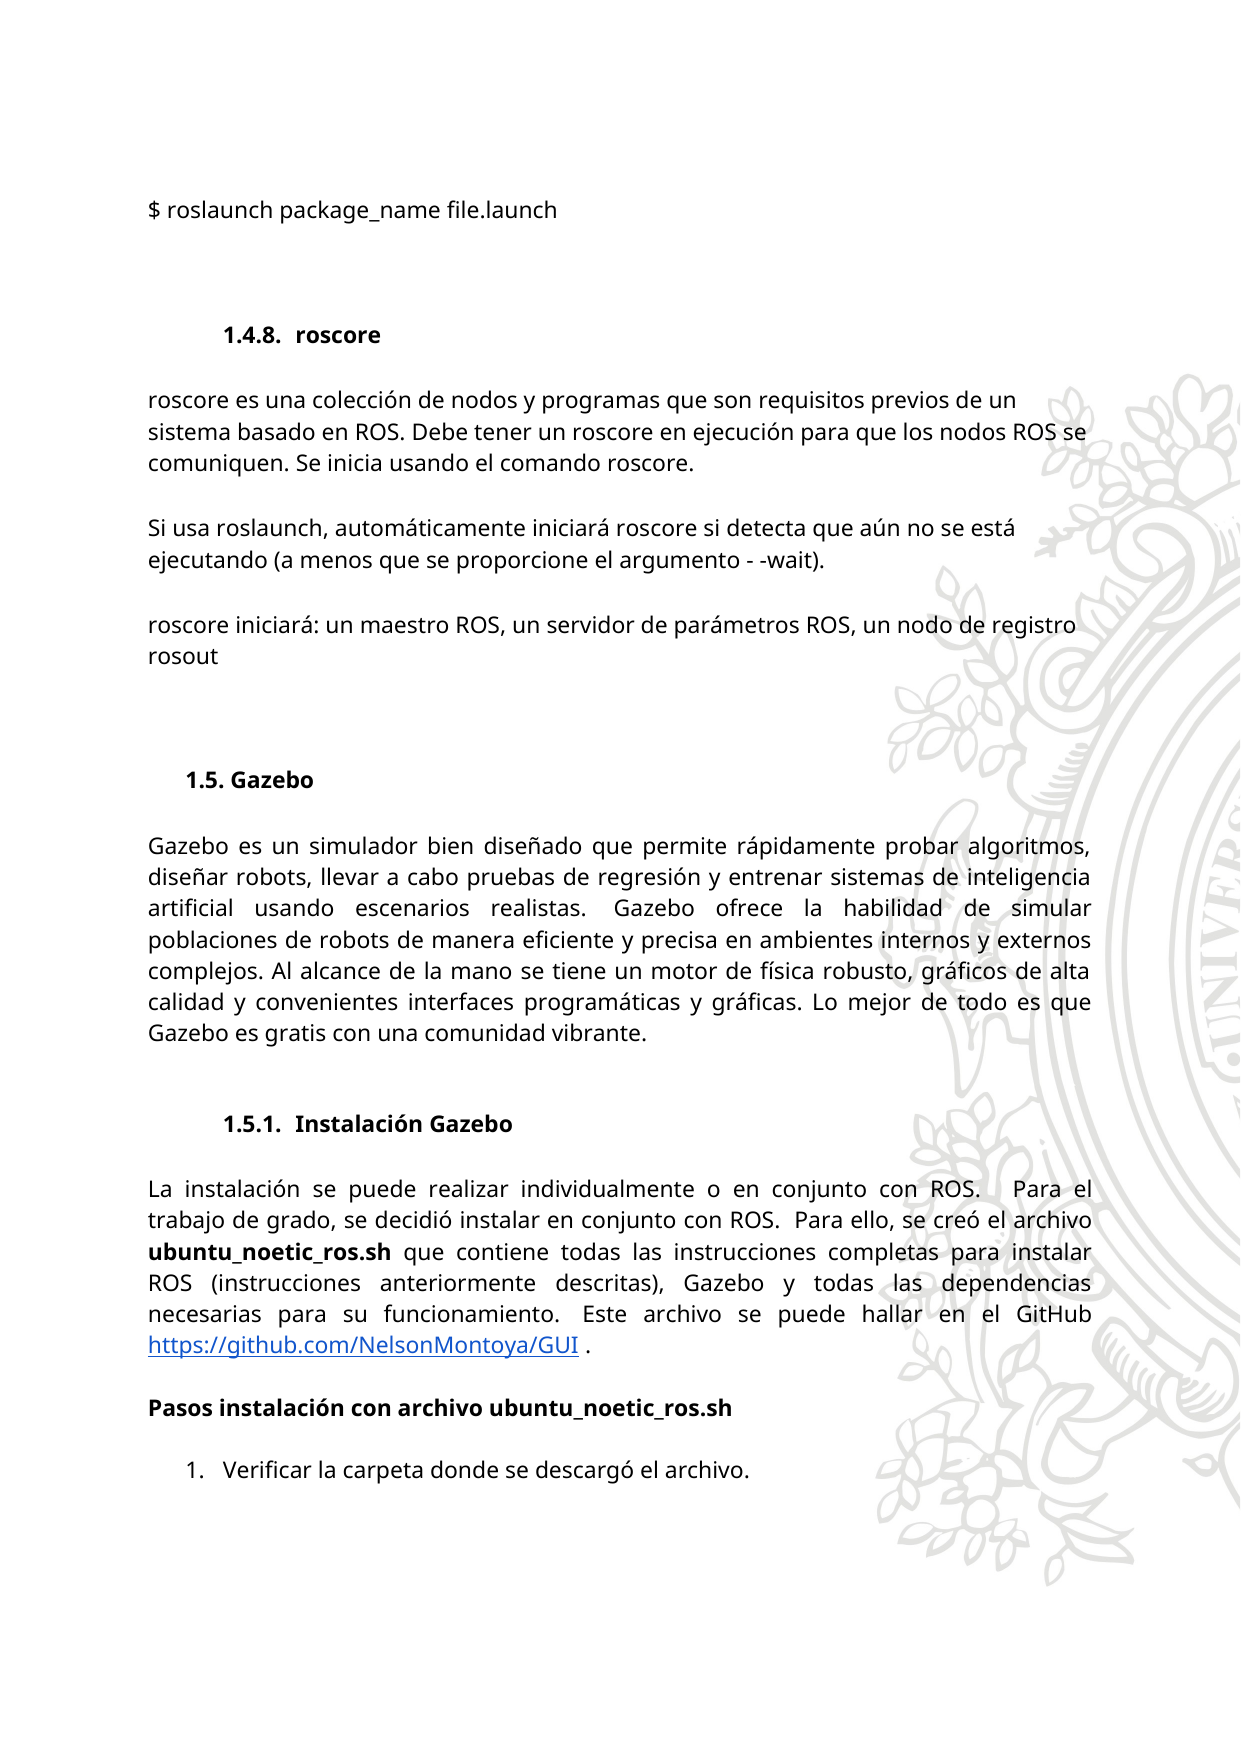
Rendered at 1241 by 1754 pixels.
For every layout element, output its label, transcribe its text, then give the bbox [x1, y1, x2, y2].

text $ roslaunch package_name file.launch [148, 194, 1092, 225]
text Pasos instalación con archivo ubuntu_noetic_ros.sh [148, 1392, 1092, 1423]
text La instalación se puede realizar individualmente o en conjunto con ROS. Para el trabajo de grado, se decidió instalar en conjunto con ROS. Para ello, se creó el archivo ubuntu_noetic_ros.sh que contiene todas las instrucciones completas para instalar ROS (instrucciones anteriormente descritas), Gazebo y todas las dependencias necesarias para su funcionamiento. Este archivo se puede hallar en el GitHub https://github.com/NelsonMontoya/GUI . [148, 1173, 1092, 1360]
list Instalación Gazebo [223, 1108, 1092, 1139]
text Si usa roslaunch, automáticamente iniciará roscore si detecta que aún no se está ejecutando (a menos que se proporcione el argumento - -wait). [148, 512, 1092, 575]
list Gazebo [185, 764, 1092, 796]
text roscore iniciará: un maestro ROS, un servidor de parámetros ROS, un nodo de registro rosout [148, 609, 1092, 671]
text Gazebo es un simulador bien diseñado que permite rápidamente probar algoritmos, diseñar robots, llevar a cabo pruebas de regresión y entrenar sistemas de inteligencia artificial usando escenarios realistas. Gazebo ofrece la habilidad de simular poblaciones de robots de manera eficiente y precisa en ambientes internos y externos complejos. Al alcance de la mano se tiene un motor de física robusto, gráficos de alta calidad y convenientes interfaces programáticas y gráficas. Lo mejor de todo es que Gazebo es gratis con una comunidad vibrante. [148, 830, 1092, 1048]
picture [182, 247, 1241, 1629]
text roscore es una colección de nodos y programas que son requisitos previos de un sistema basado en ROS. Debe tener un roscore en ejecución para que los nodos ROS se comuniquen. Se inicia usando el comando roscore. [148, 384, 1092, 478]
list roscore [223, 319, 1092, 350]
list Verificar la carpeta donde se descargó el archivo. [185, 1454, 1092, 1485]
